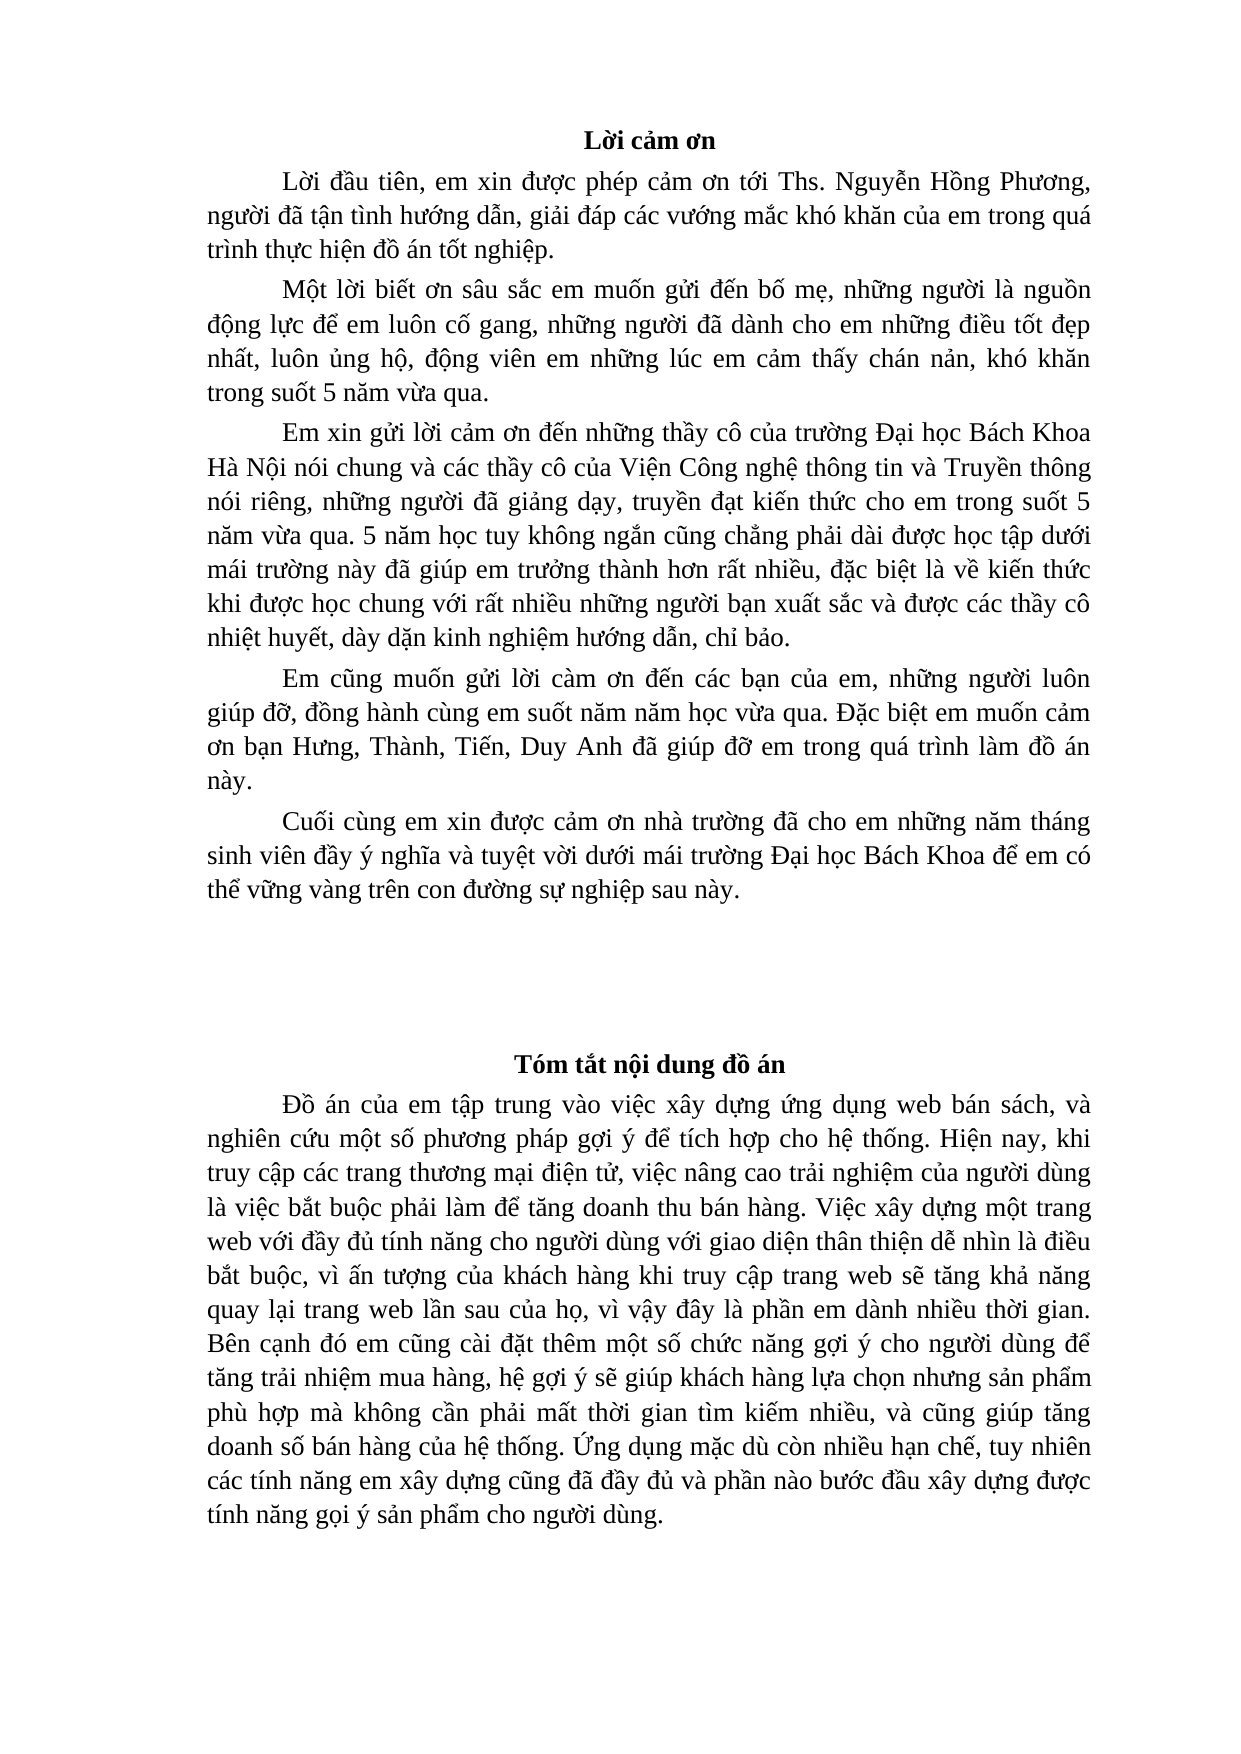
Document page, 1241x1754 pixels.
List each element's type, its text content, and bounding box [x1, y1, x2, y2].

text Đồ án của em tập trung vào việc xây dựng ứng dụng web bán sách, và nghiên cứu một số phương pháp gợi ý để tích hợp cho hệ thống. Hiện nay, khi truy cập các trang thương mại điện tử, việc nâng cao trải nghiệm của người dùng là việc bắt buộc phải làm để tăng doanh thu bán hàng. Việc xây dựng một trang web với đầy đủ tính năng cho người dùng với giao diện thân thiện dễ nhìn là điều bắt buộc, vì ấn tượng của khách hàng khi truy cập trang web sẽ tăng khả năng quay lại trang web lần sau của họ, vì vậy đây là phần em dành nhiều thời gian. Bên cạnh đó em cũng cài đặt thêm một số chức năng gợi ý cho người dùng để tăng trải nhiệm mua hàng, hệ gợi ý sẽ giúp khách hàng lựa chọn nhưng sản phẩm phù hợp mà không cần phải mất thời gian tìm kiếm nhiều, và cũng giúp tăng doanh số bán hàng của hệ thống. Ứng dụng mặc dù còn nhiều hạn chế, tuy nhiên các tính năng em xây dựng cũng đã đầy đủ và phần nào bước đầu xây dựng được tính năng gọi ý sản phẩm cho người dùng. [207, 1088, 1092, 1529]
text Một lời biết ơn sâu sắc em muốn gửi đến bố mẹ, những người là nguồn động lực để em luôn cố gang, những người đã dành cho em những điều tốt đẹp nhất, luôn ủng hộ, động viên em những lúc em cảm thấy chán nản, khó khăn trong suốt 5 năm vừa qua. [207, 273, 1092, 407]
text Cuối cùng em xin được cảm ơn nhà trường đã cho em những năm tháng sinh viên đầy ý nghĩa và tuyệt vời dưới mái trường Đại học Bách Khoa để em có thể vững vàng trên con đường sự nghiệp sau này. [207, 805, 1092, 904]
text Em cũng muốn gửi lời càm ơn đến các bạn của em, những người luôn giúp đỡ, đồng hành cùng em suốt năm năm học vừa qua. Đặc biệt em muốn cảm ơn bạn Hưng, Thành, Tiến, Duy Anh đã giúp đỡ em trong quá trình làm đồ án này. [207, 662, 1092, 796]
text Em xin gửi lời cảm ơn đến những thầy cô của trường Đại học Bách Khoa Hà Nội nói chung và các thầy cô của Viện Công nghệ thông tin và Truyền thông nói riêng, những người đã giảng dạy, truyền đạt kiến thức cho em trong suốt 5 năm vừa qua. 5 năm học tuy không ngắn cũng chẳng phải dài được học tập dưới mái trường này đã giúp em trưởng thành hơn rất nhiều, đặc biệt là về kiến thức khi được học chung với rất nhiều những người bạn xuất sắc và được các thầy cô nhiệt huyết, dày dặn kinh nghiệm hướng dẫn, chỉ bảo. [207, 416, 1092, 653]
text Tóm tắt nội dung đồ án [207, 1048, 1092, 1079]
text Lời đầu tiên, em xin được phép cảm ơn tới Ths. Nguyễn Hồng Phương, người đã tận tình hướng dẫn, giải đáp các vướng mắc khó khăn của em trong quá trình thực hiện đồ án tốt nghiệp. [207, 165, 1092, 264]
text Lời cảm ơn [207, 124, 1092, 156]
